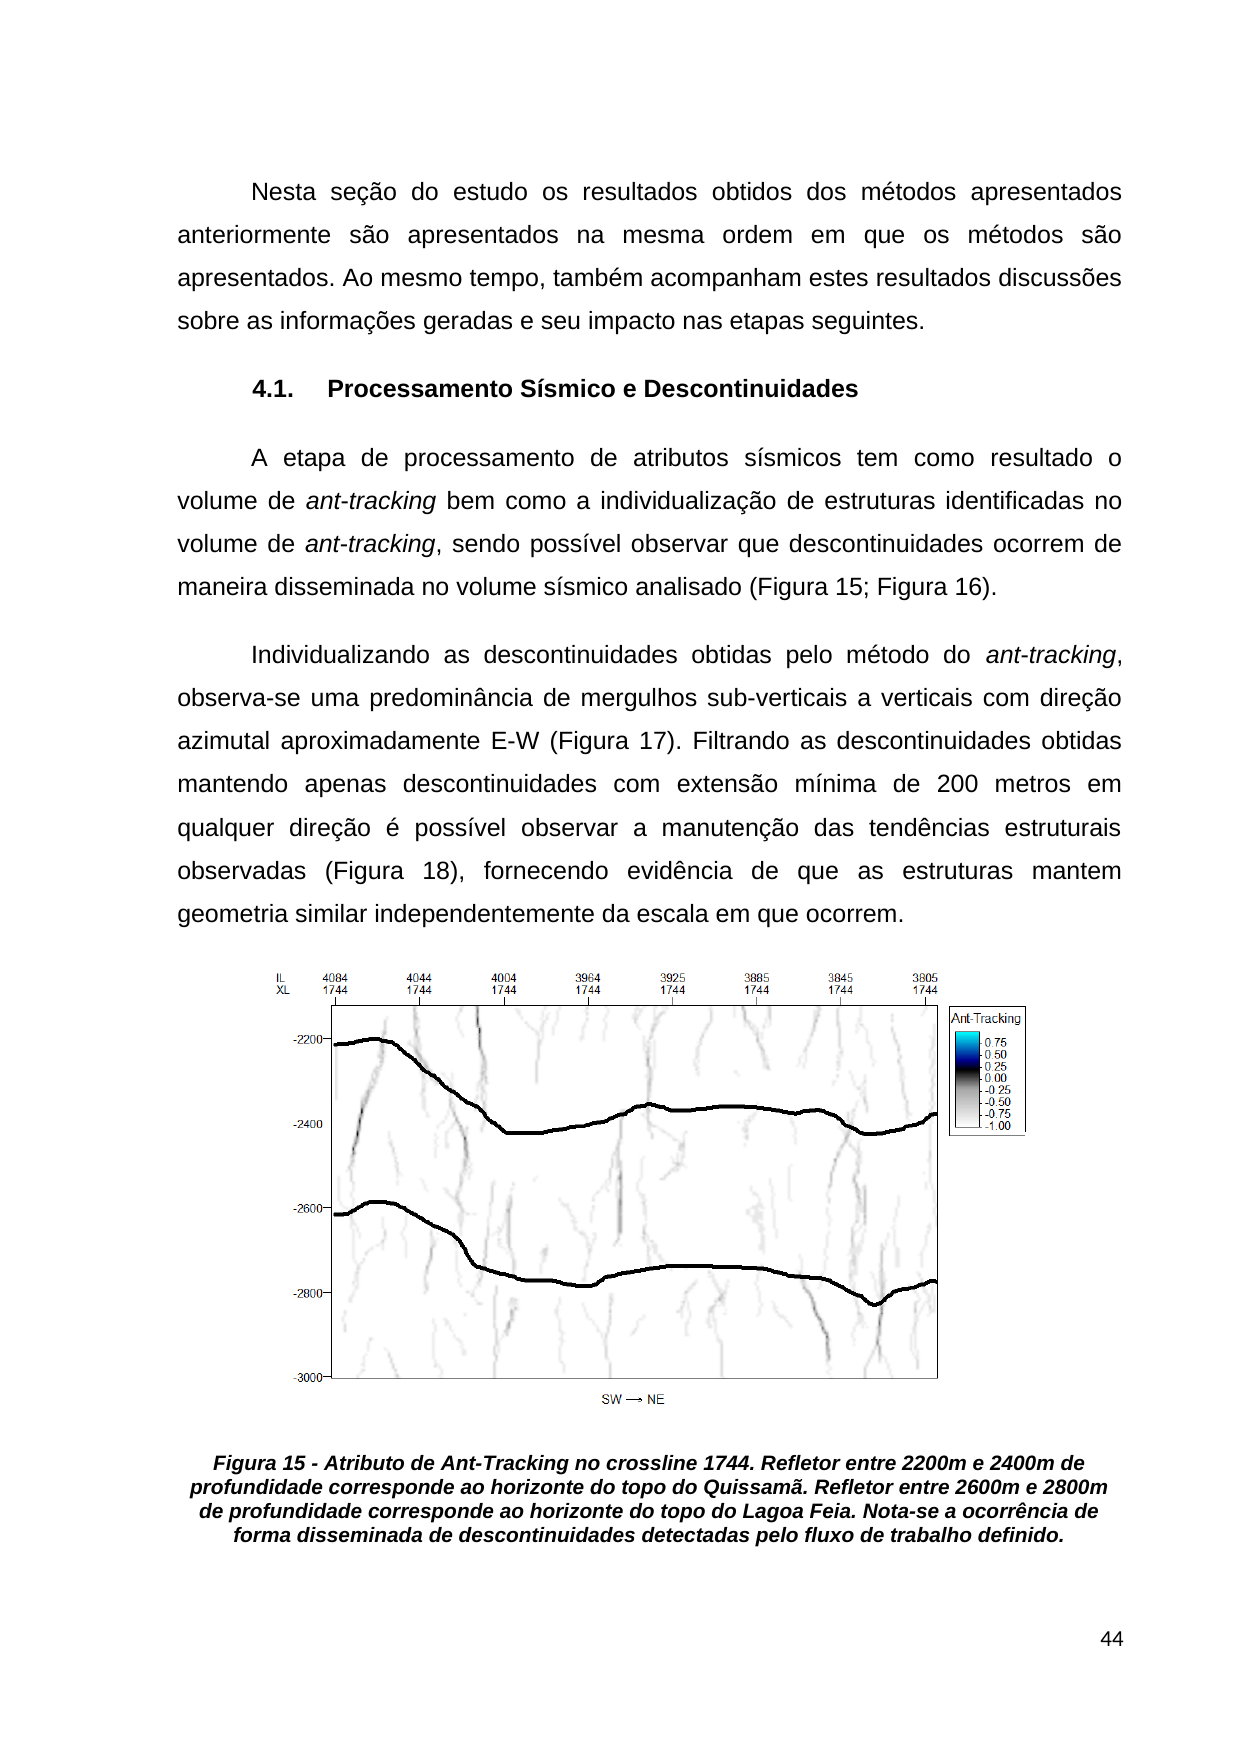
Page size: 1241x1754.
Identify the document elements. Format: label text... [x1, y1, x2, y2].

picture [269, 967, 1031, 1421]
text Nesta seção do estudo os resultados obtidos dos métodos apresentados anteriormente são apresentados na mesma ordem em que os métodos são apresentados. Ao mesmo tempo, também acompanham estes resultados discussões sobre as informações geradas e seu impacto nas etapas seguintes. [177, 177, 1123, 335]
text A etapa de processamento de atributos sísmicos tem como resultado o volume de ant-tracking bem como a individualização de estruturas identificadas no volume de ant-tracking, sendo possível observar que descontinuidades ocorrem de maneira disseminada no volume sísmico analisado (Figura 15; Figura 16). [177, 443, 1123, 601]
list Processamento Sísmico e Descontinuidades [252, 374, 1123, 403]
text Figura 15 - Atributo de Ant-Tracking no crossline 1744. Refletor entre 2200m e 2400m de profundidade corresponde ao horizonte do topo do Quissamã. Refletor entre 2600m e 2800m de profundidade corresponde ao horizonte do topo do Lagoa Feia. Nota-se a ocorrência de forma disseminada de descontinuidades detectadas pelo fluxo de trabalho definido. [177, 1451, 1123, 1547]
text Individualizando as descontinuidades obtidas pelo método do ant-tracking, observa-se uma predominância de mergulhos sub-verticais a verticais com direção azimutal aproximadamente E-W (Figura 17). Filtrando as descontinuidades obtidas mantendo apenas descontinuidades com extensão mínima de 200 metros em qualquer direção é possível observar a manutenção das tendências estruturais observadas (Figura 18), fornecendo evidência de que as estruturas mantem geometria similar independentemente da escala em que ocorrem. [177, 640, 1123, 928]
